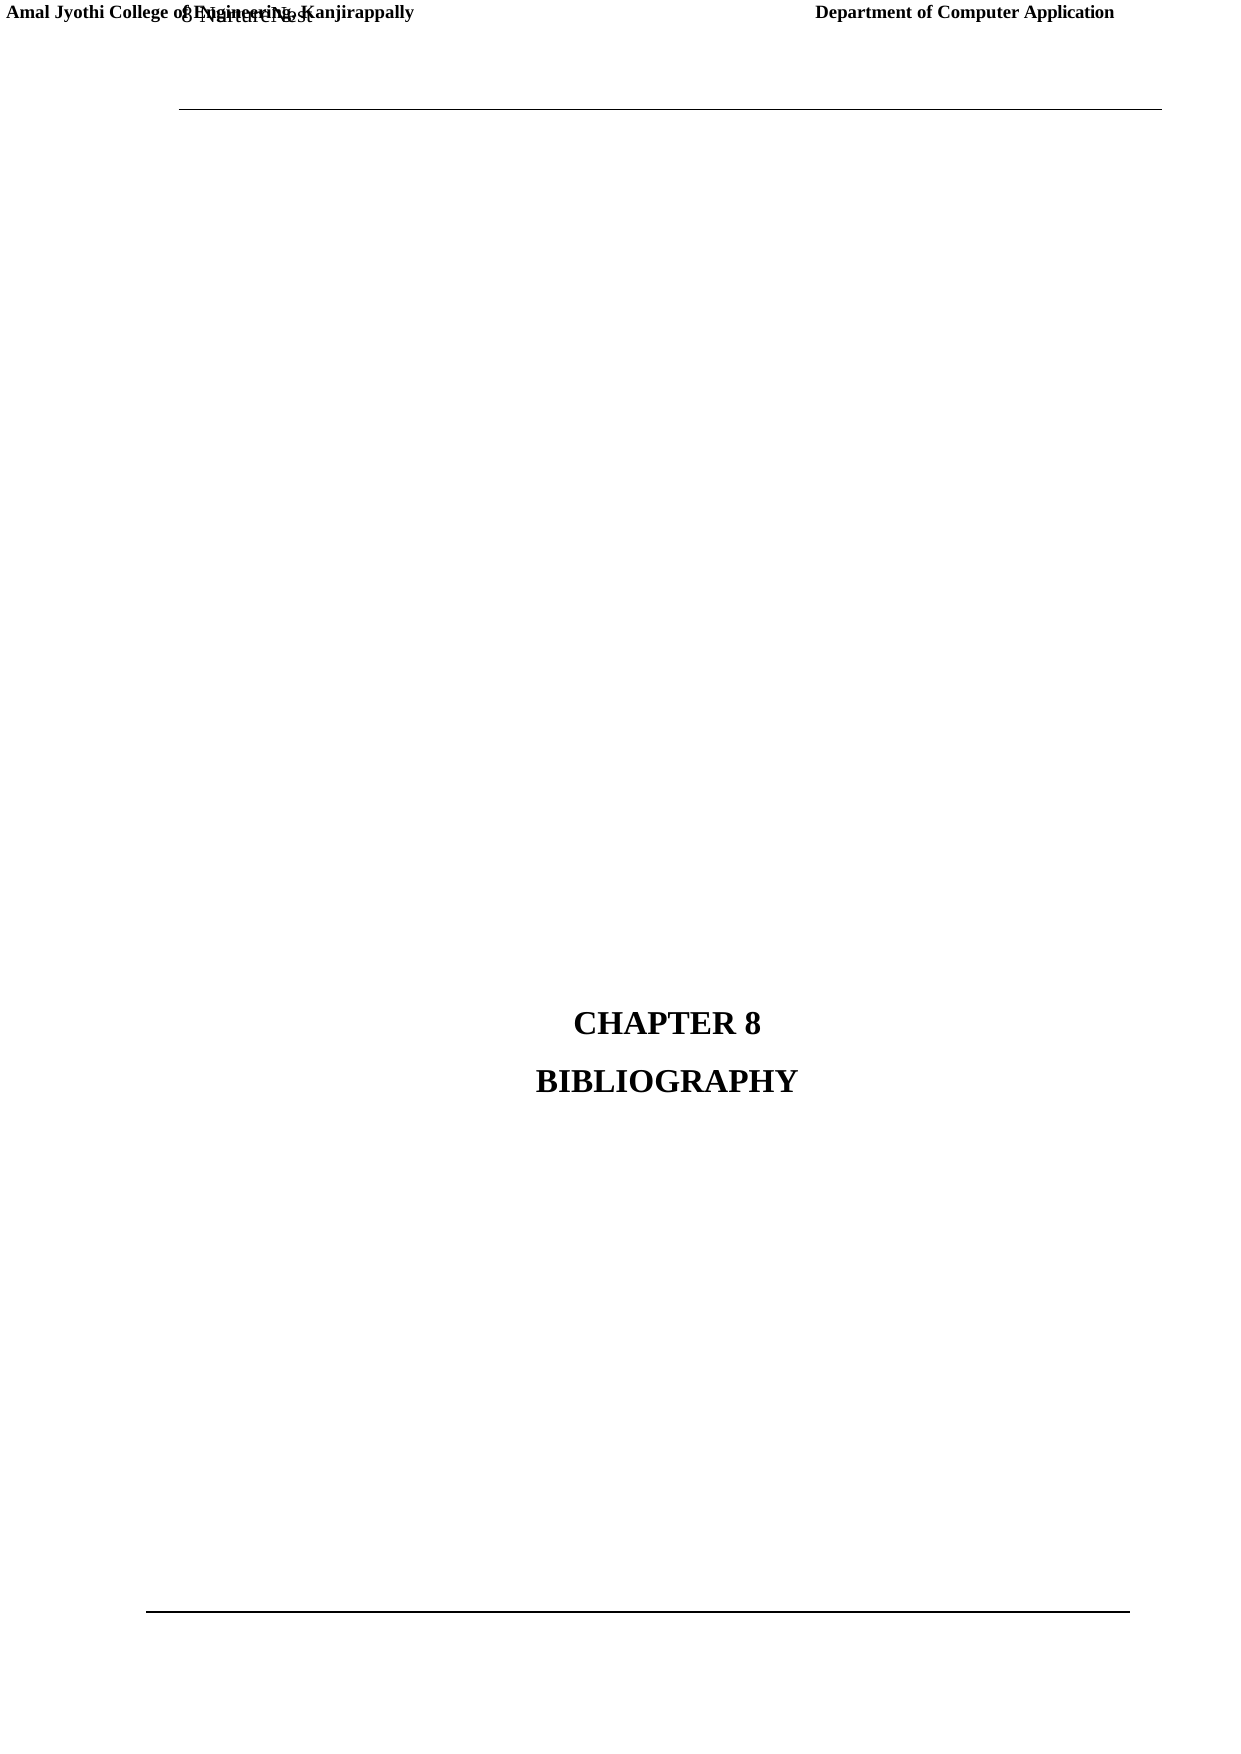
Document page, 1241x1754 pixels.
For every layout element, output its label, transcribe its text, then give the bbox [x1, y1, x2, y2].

subtitle CHAPTER 8 [175, 1003, 1159, 1042]
subtitle BIBLIOGRAPHY [175, 1061, 1159, 1099]
